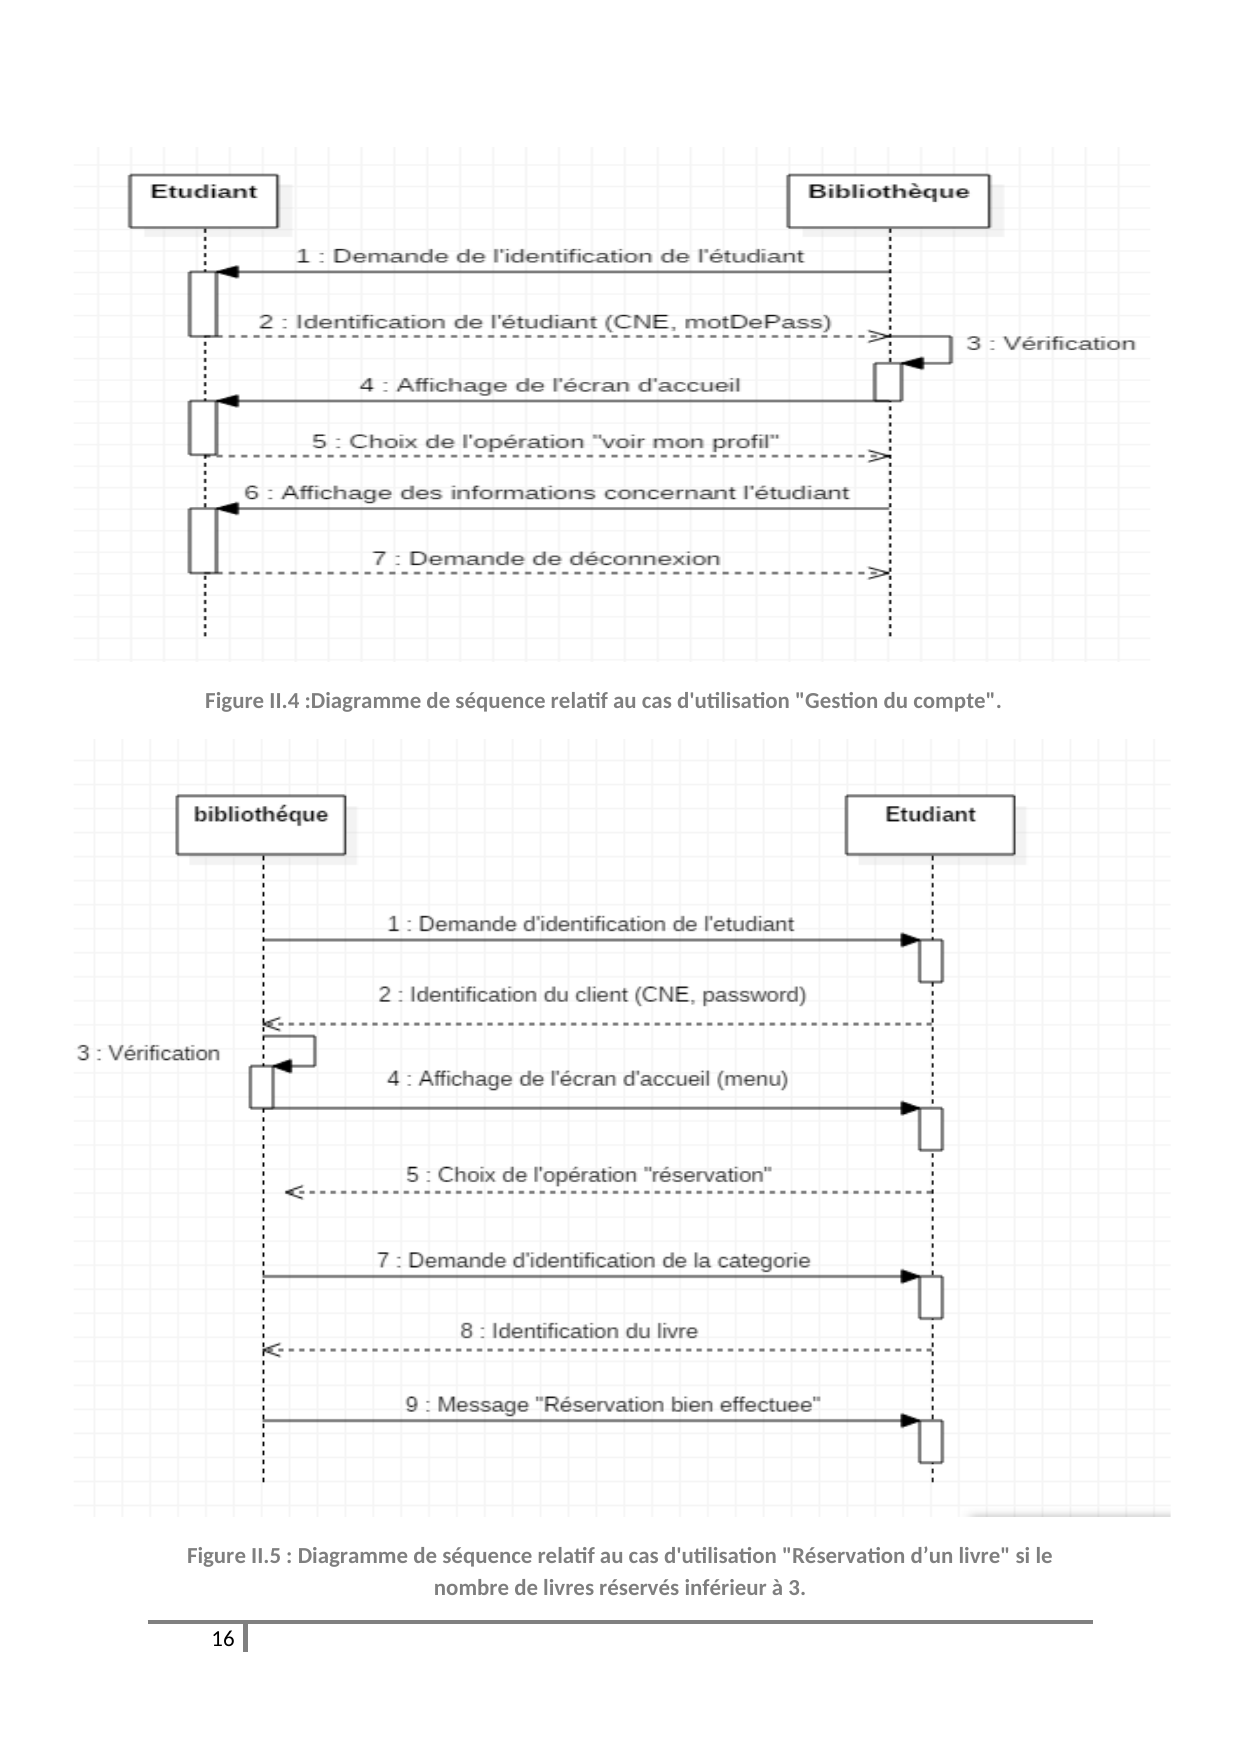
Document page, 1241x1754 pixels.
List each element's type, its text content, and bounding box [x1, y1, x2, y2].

text Figure II.5 : Diagramme de séquence relatif au cas d'utilisation "Réservation d’un livre" si le nombre de livres réservés inférieur à 3. [148, 1541, 1093, 1601]
text Figure II.4 :Diagramme de séquence relatif au cas d'utilisation "Gestion du compte". [74, 687, 1093, 715]
picture [73, 739, 1171, 1517]
picture [73, 147, 1151, 662]
